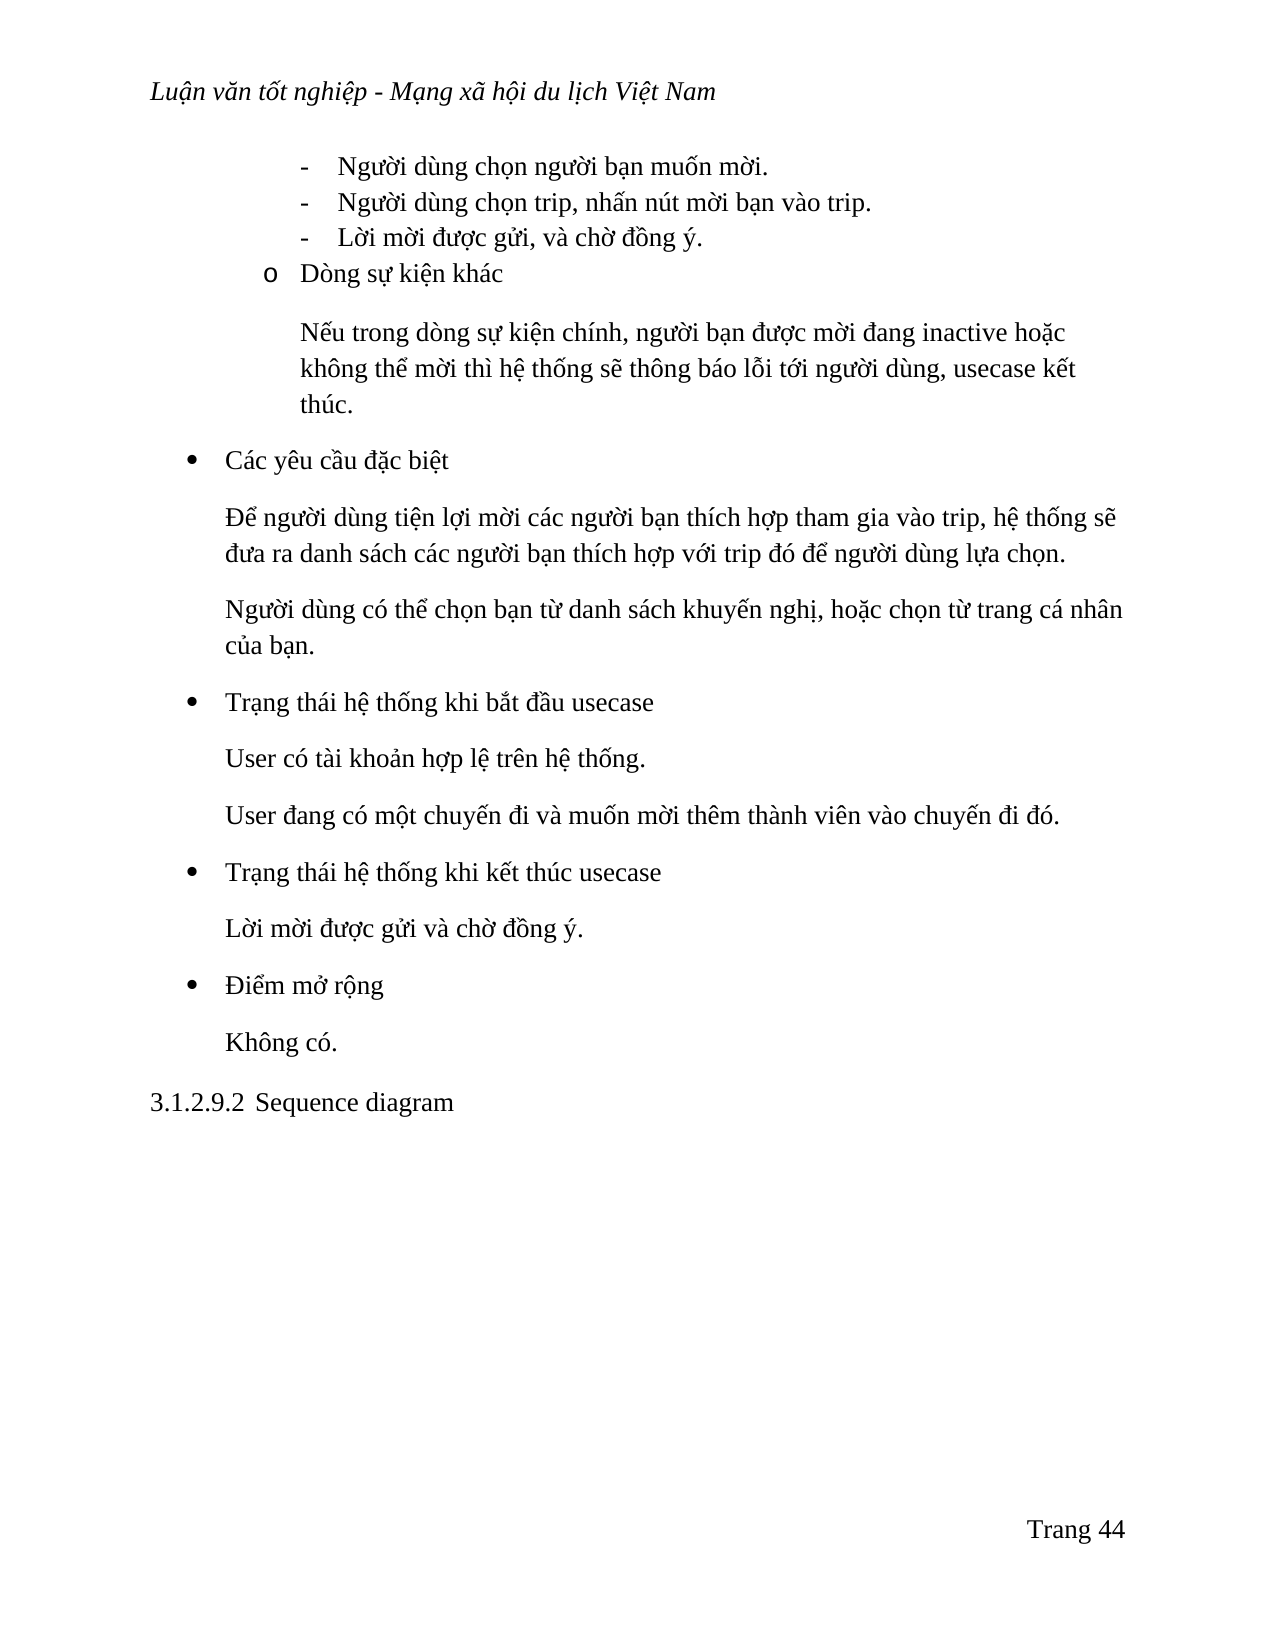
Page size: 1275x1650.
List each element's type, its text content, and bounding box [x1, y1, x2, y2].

list Các yêu cầu đặc biệt [187, 444, 1125, 476]
subtitle Sequence diagram [150, 1087, 1125, 1118]
list Dòng sự kiện khác [262, 257, 1125, 291]
text Người dùng có thể chọn bạn từ danh sách khuyến nghị, hoặc chọn từ trang cá nhân của bạn. [150, 593, 1125, 660]
text User đang có một chuyến đi và muốn mời thêm thành viên vào chuyến đi đó. [150, 799, 1125, 830]
text Nếu trong dòng sự kiện chính, người bạn được mời đang inactive hoặc không thể mời thì hệ thống sẽ thông báo lỗi tới người dùng, usecase kết thúc. [262, 316, 1125, 419]
text Để người dùng tiện lợi mời các người bạn thích hợp tham gia vào trip, hệ thống sẽ đưa ra danh sách các người bạn thích hợp với trip đó để người dùng lựa chọn. [150, 501, 1125, 568]
list Lời mời được gửi, và chờ đồng ý. [300, 221, 1125, 253]
list Người dùng chọn trip, nhấn nút mời bạn vào trip. [300, 186, 1125, 217]
list Điểm mở rộng [187, 969, 1125, 1000]
list Trạng thái hệ thống khi bắt đầu usecase [187, 686, 1125, 717]
text User có tài khoản hợp lệ trên hệ thống. [150, 743, 1125, 774]
text Không có. [150, 1026, 1125, 1057]
list Người dùng chọn người bạn muốn mời. [300, 150, 1125, 181]
text Lời mời được gửi và chờ đồng ý. [150, 912, 1125, 944]
list Trạng thái hệ thống khi kết thúc usecase [187, 856, 1125, 887]
